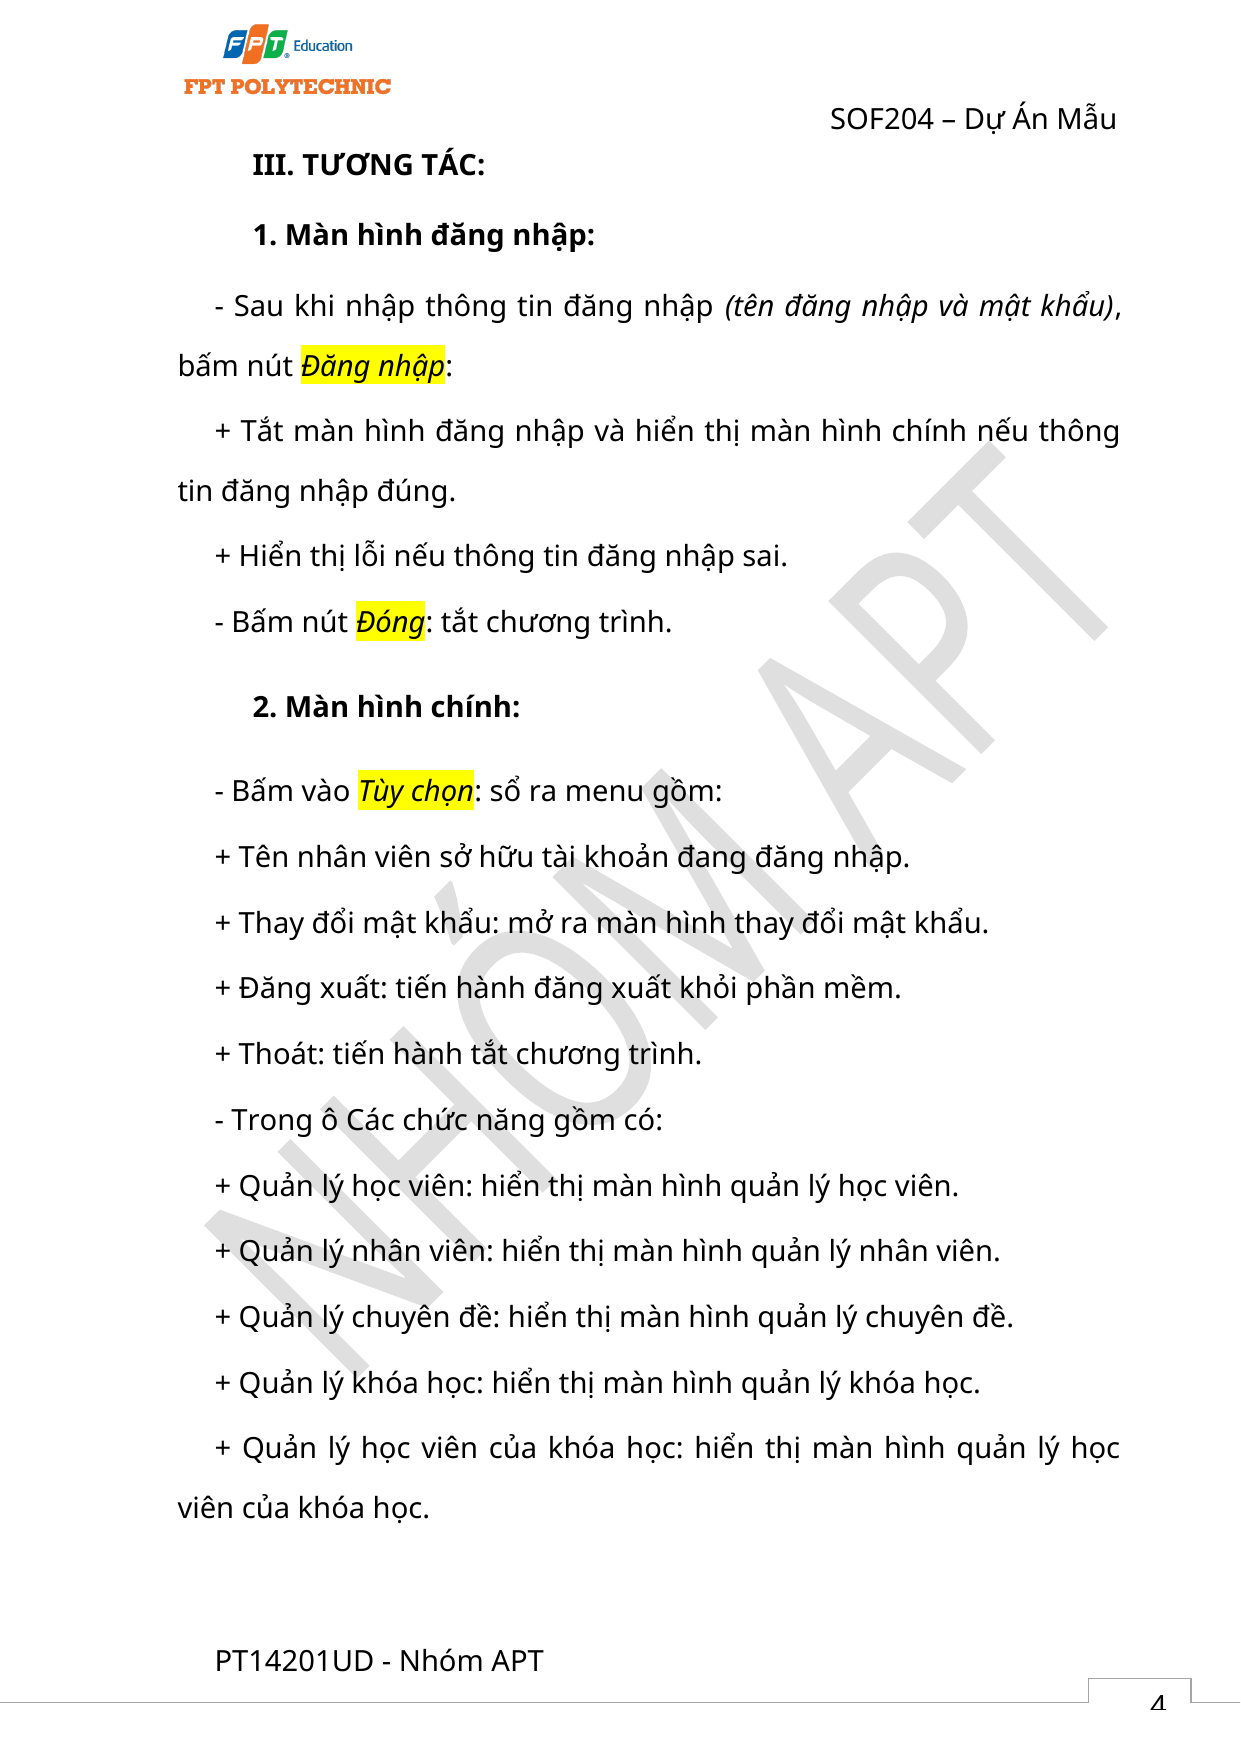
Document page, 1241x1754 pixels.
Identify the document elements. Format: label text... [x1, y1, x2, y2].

text + Hiển thị lỗi nếu thông tin đăng nhập sai. [177, 536, 1122, 575]
text + Quản lý học viên của khóa học: hiển thị màn hình quản lý học viên của khóa học. [177, 1428, 1122, 1527]
text + Quản lý khóa học: hiển thị màn hình quản lý khóa học. [177, 1362, 1122, 1402]
subtitle III. TƯƠNG TÁC: [177, 144, 1122, 184]
text - Sau khi nhập thông tin đăng nhập (tên đăng nhập và mật khẩu), bấm nút Đăng nhập: [177, 285, 1122, 384]
text - Bấm vào Tùy chọn: sổ ra menu gồm: [177, 770, 358, 810]
subtitle 1. Màn hình đăng nhập: [177, 215, 1122, 254]
text - Bấm vào Tùy chọn: sổ ra menu gồm: [474, 770, 1122, 810]
subtitle 2. Màn hình chính: [177, 686, 1122, 726]
text - Trong ô Các chức năng gồm có: [177, 1099, 1122, 1139]
text + Quản lý học viên: hiển thị màn hình quản lý học viên. [177, 1165, 1122, 1204]
text - Bấm nút Đóng: tắt chương trình. [177, 601, 356, 641]
text + Quản lý chuyên đề: hiển thị màn hình quản lý chuyên đề. [177, 1296, 1122, 1336]
text - Bấm nút Đóng: tắt chương trình. [425, 601, 1122, 641]
text + Tên nhân viên sở hữu tài khoản đang đăng nhập. [177, 836, 1122, 876]
text + Thoát: tiến hành tắt chương trình. [177, 1033, 1122, 1073]
picture [177, 17, 398, 101]
text + Tắt màn hình đăng nhập và hiển thị màn hình chính nếu thông tin đăng nhập đúng. [177, 411, 1122, 510]
text + Thay đổi mật khẩu: mở ra màn hình thay đổi mật khẩu. [177, 902, 1122, 942]
text + Quản lý nhân viên: hiển thị màn hình quản lý nhân viên. [177, 1231, 1122, 1270]
text + Đăng xuất: tiến hành đăng xuất khỏi phần mềm. [177, 968, 1122, 1007]
